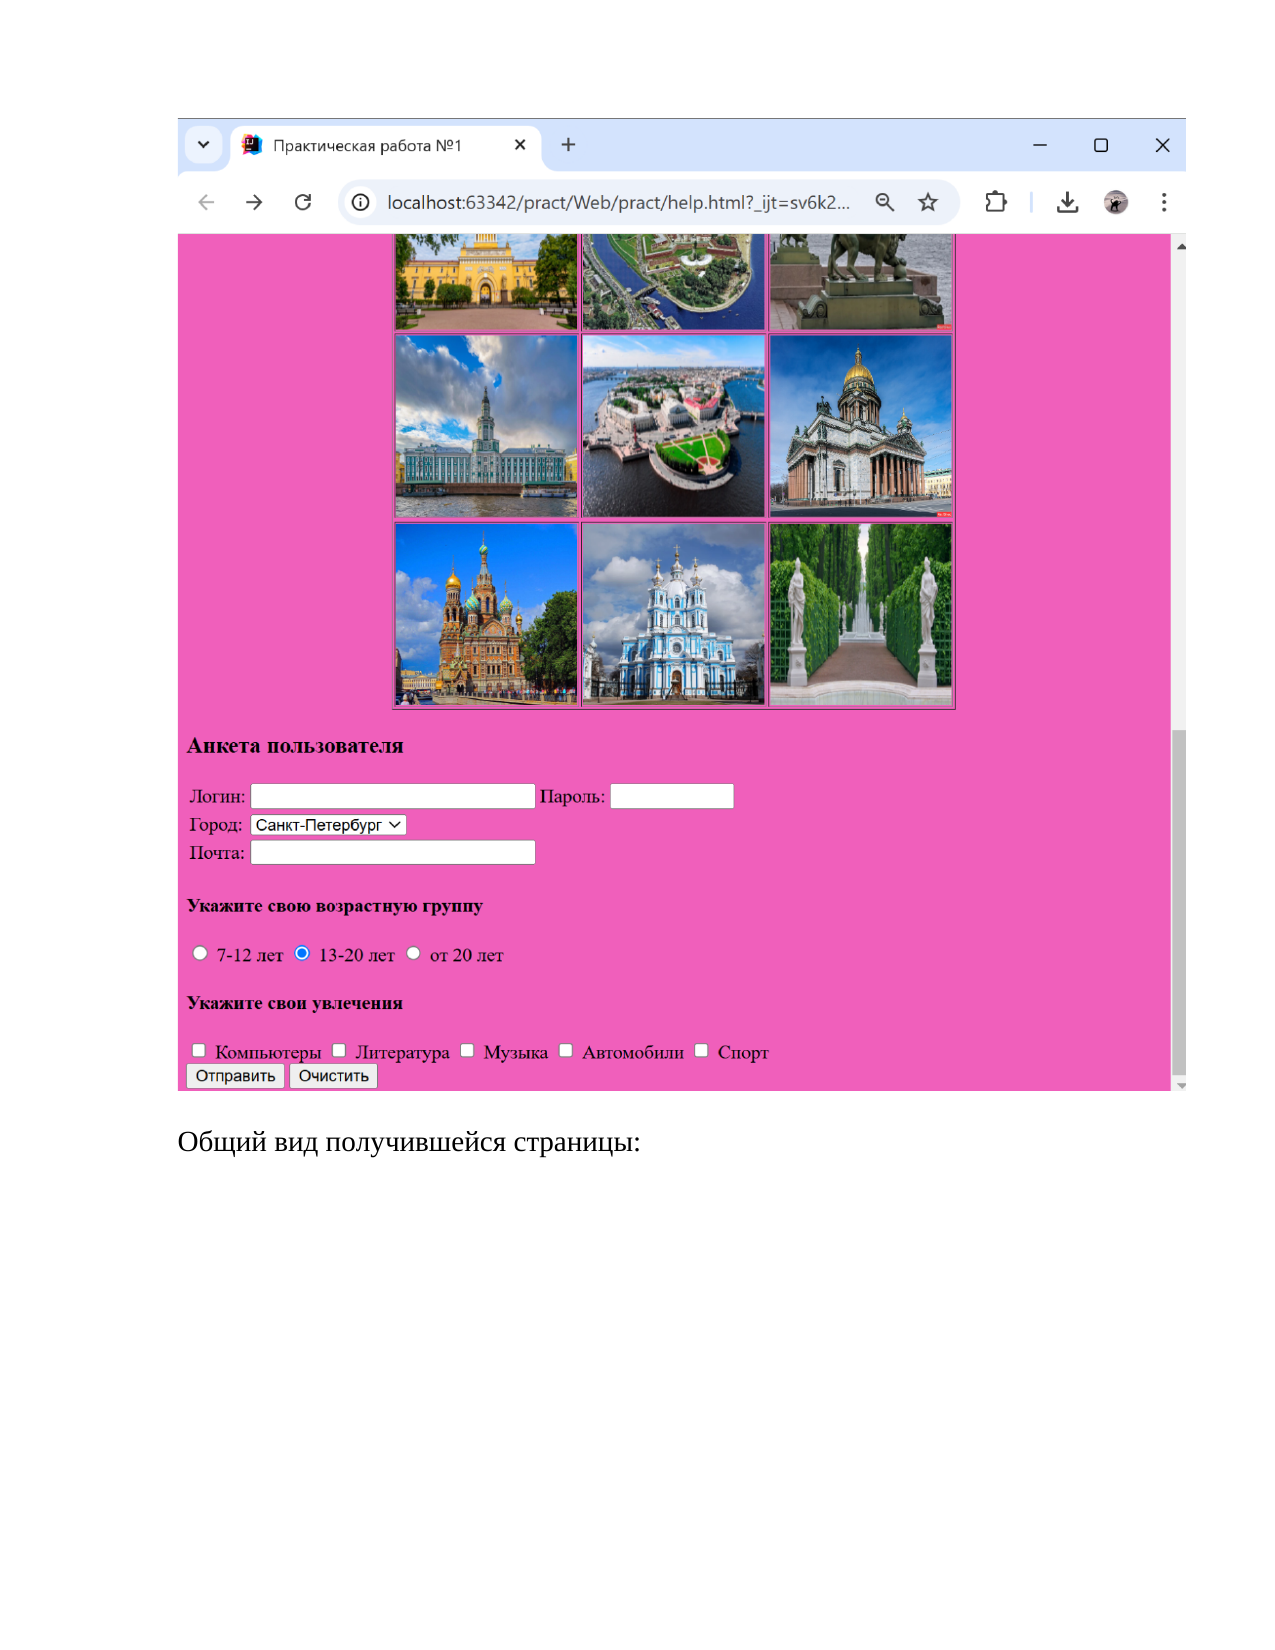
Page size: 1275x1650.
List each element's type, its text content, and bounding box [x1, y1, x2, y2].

picture [177, 118, 1186, 1091]
text Общий вид получившейся страницы: [177, 1124, 1186, 1158]
